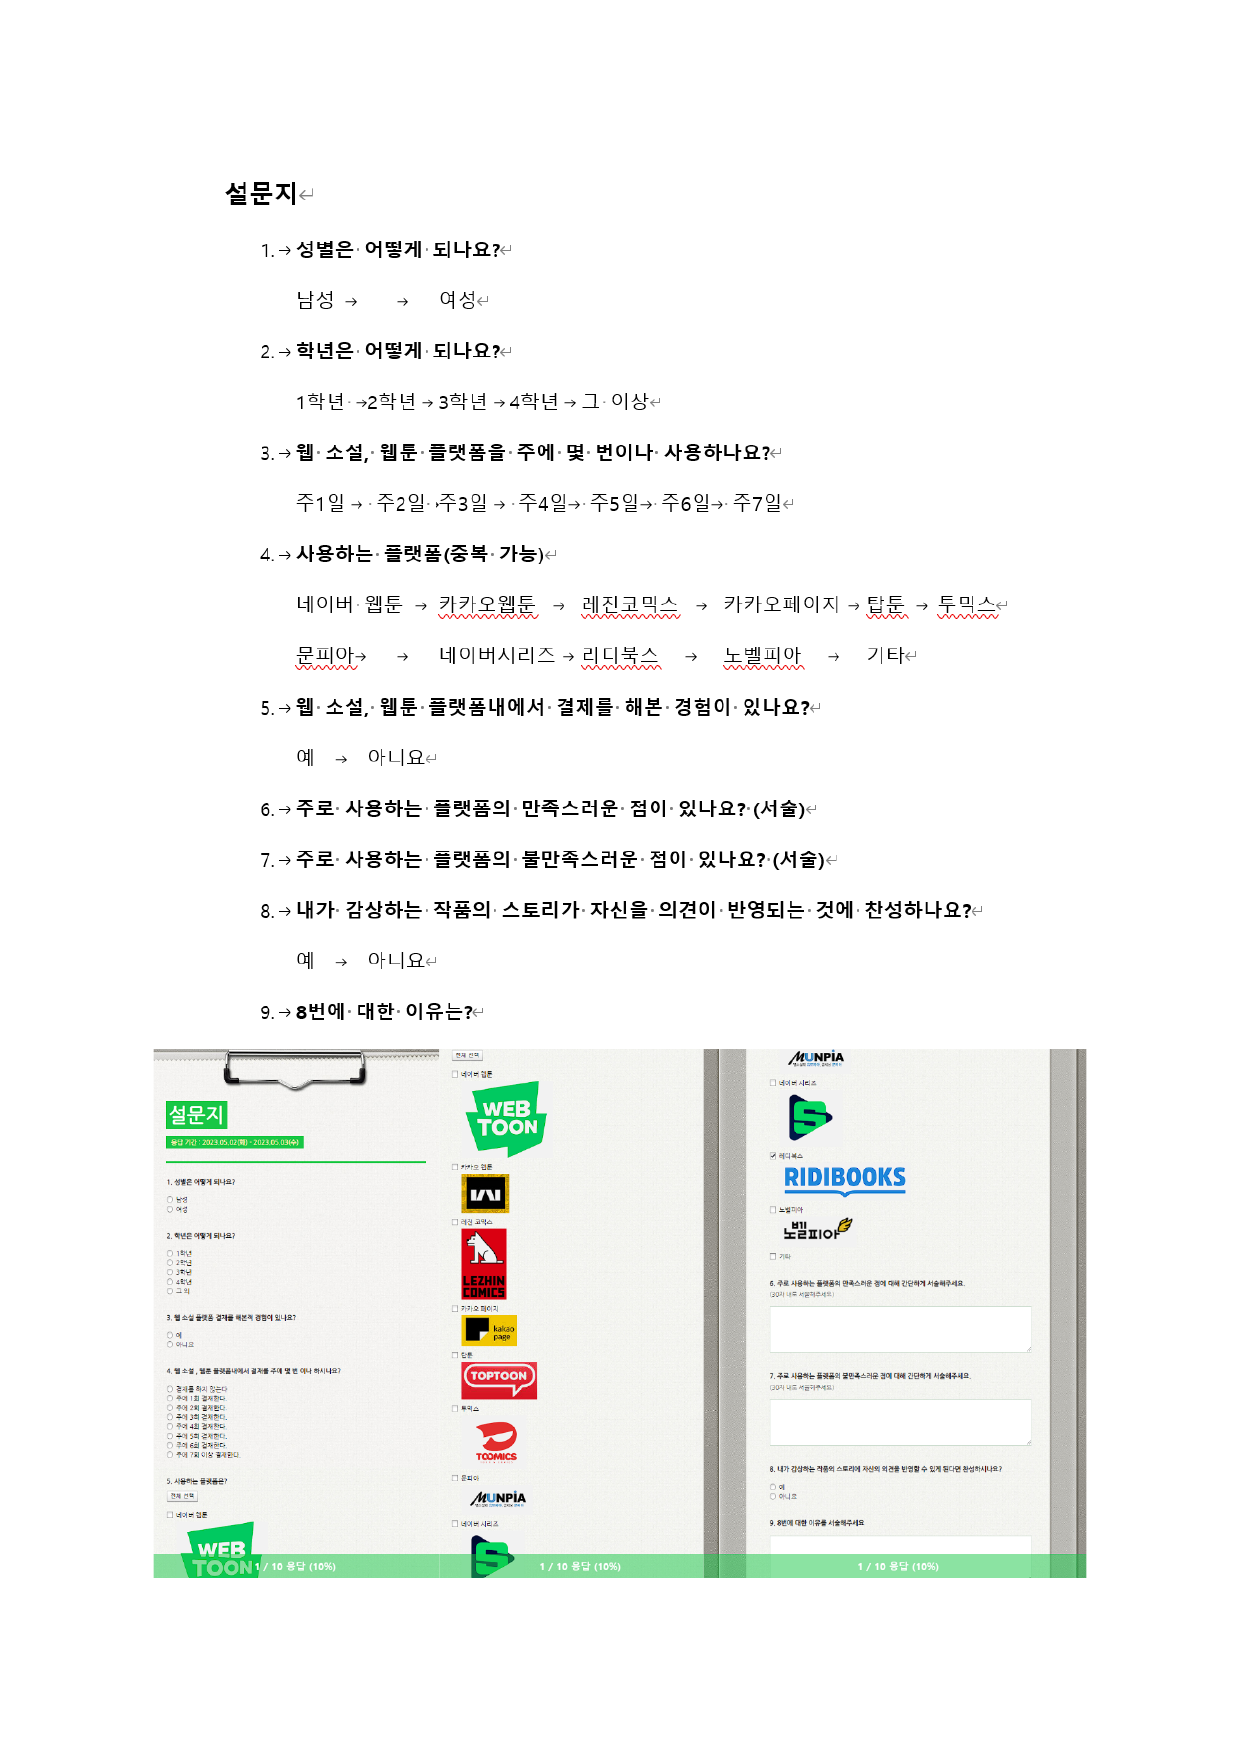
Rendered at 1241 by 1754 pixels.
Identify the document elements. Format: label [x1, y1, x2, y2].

picture [222, 177, 1018, 1031]
picture [153, 1049, 1087, 1578]
